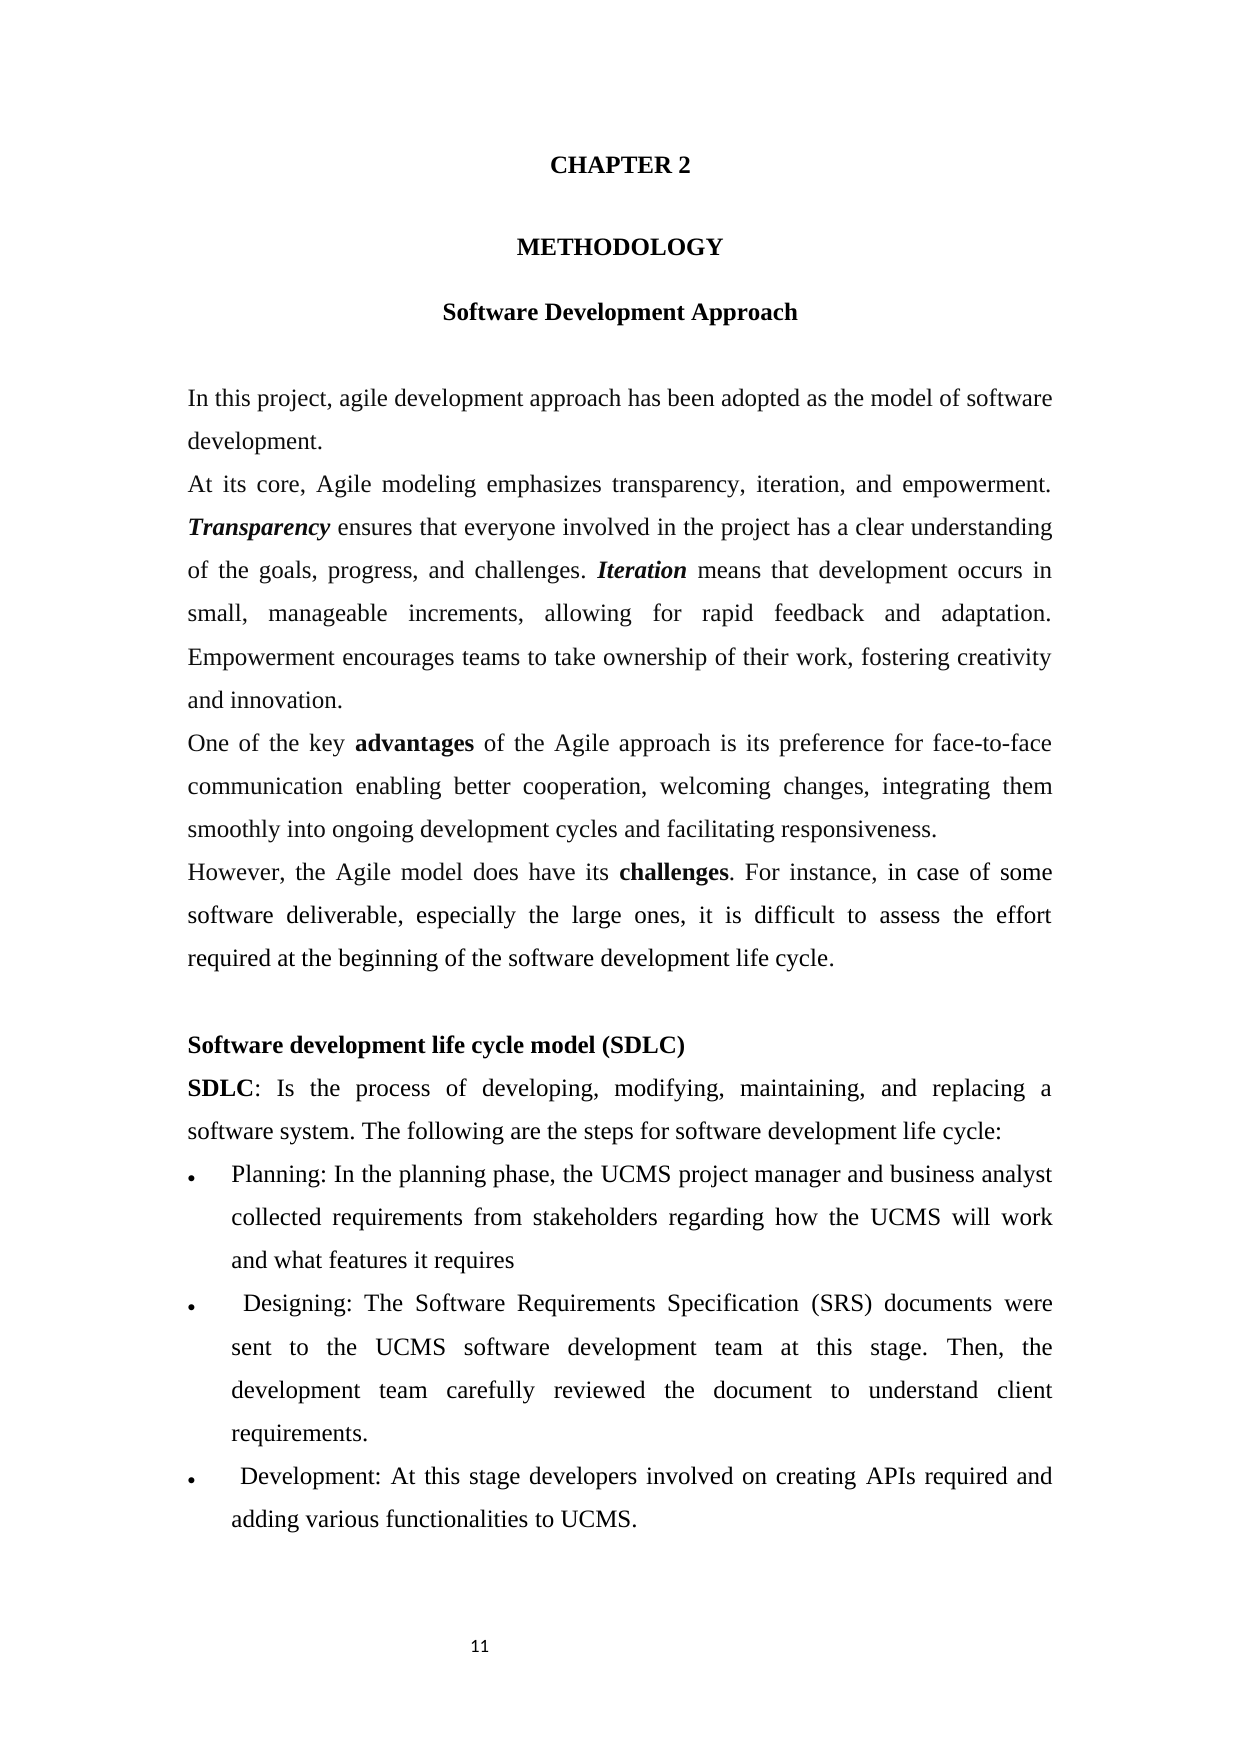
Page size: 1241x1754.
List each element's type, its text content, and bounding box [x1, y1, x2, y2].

text One of the key advantages of the Agile approach is its preference for face-to-face communication enabling better cooperation, welcoming changes, integrating them smoothly into ongoing development cycles and facilitating responsiveness. [187, 728, 1053, 843]
list Designing: The Software Requirements Specification (SRS) documents were sent to the UCMS software development team at this stage. Then, the development team carefully reviewed the document to understand client requirements. [187, 1288, 1053, 1447]
text However, the Agile model does have its challenges. For instance, in case of some software deliverable, especially the large ones, it is difficult to assess the effort required at the beginning of the software development life cycle. [187, 857, 1053, 972]
text SDLC: Is the process of developing, modifying, maintaining, and replacing a software system. The following are the steps for software development life cycle: [187, 1073, 1053, 1145]
list Development: At this stage developers involved on creating APIs required and adding various functionalities to UCMS. [187, 1461, 1053, 1533]
text At its core, Agile modeling emphasizes transparency, iteration, and empowerment. Transparency ensures that everyone involved in the project has a clear understanding of the goals, progress, and challenges. Iteration means that development occurs in small, manageable increments, allowing for rapid feedback and adaptation. Empowerment encourages teams to take ownership of their work, fostering creativity and innovation. [187, 492, 1053, 713]
text In this project, agile development approach has been adopted as the model of software development. [187, 383, 1053, 455]
subtitle METHODOLOGY [187, 232, 1053, 261]
text Software development life cycle model (SDLC) [187, 1030, 1053, 1058]
subtitle CHAPTER 2 [187, 150, 1053, 179]
text Software Development Approach [187, 297, 1053, 325]
list Planning: In the planning phase, the UCMS project manager and business analyst collected requirements from stakeholders regarding how the UCMS will work and what features it requires [187, 1159, 1053, 1274]
